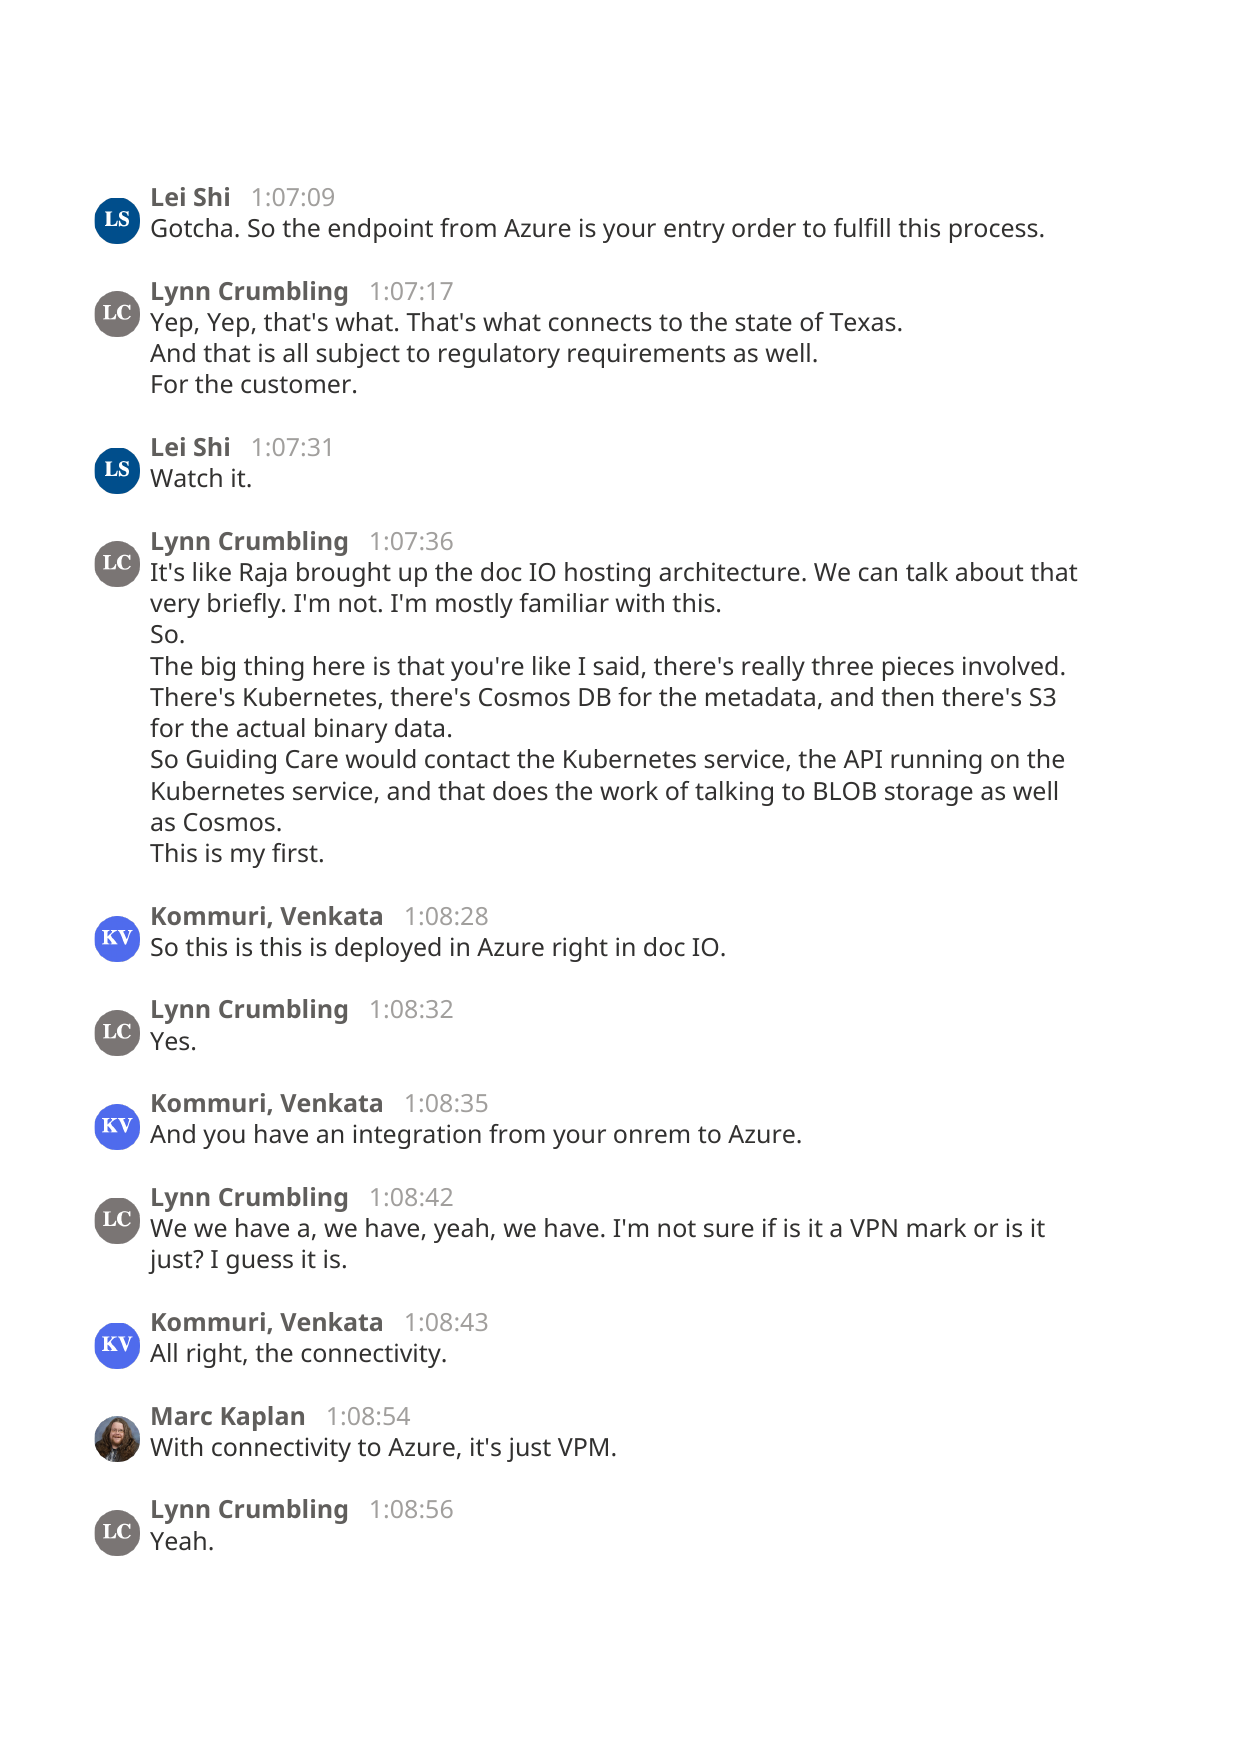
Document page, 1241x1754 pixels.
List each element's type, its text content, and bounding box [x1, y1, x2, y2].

picture [94, 1510, 140, 1556]
text Lynn Crumbling 1:08:32 Yes. [150, 962, 1090, 1056]
text Lynn Crumbling 1:07:36 It's like Raja brought up the doc IO hosting architecture. We can talk about that very briefly. I'm not. I'm mostly familiar with this. So. The big thing here is that you're like I said, there's really three pieces involved. There's Kubernetes, there's Cosmos DB for the metadata, and then there's S3 for the actual binary data. So Guiding Care would contact the Kubernetes service, the API running on the Kubernetes service, and that does the work of talking to BLOB storage as well as Cosmos. This is my first. [150, 494, 1090, 869]
picture [94, 1010, 140, 1056]
text Kommuri, Venkata 1:08:43 All right, the connectivity. [150, 1275, 1090, 1369]
text Kommuri, Venkata 1:08:35 And you have an integration from your onrem to Azure. [150, 1056, 1090, 1150]
text Lynn Crumbling 1:08:56 Yeah. [150, 1462, 1090, 1556]
picture [94, 1104, 140, 1150]
picture [94, 1198, 140, 1244]
text Lei Shi 1:07:09 Gotcha. So the endpoint from Azure is your entry order to fulfill this process. [150, 150, 1090, 244]
picture [94, 541, 140, 587]
text Kommuri, Venkata 1:08:28 So this is this is deployed in Azure right in doc IO. [150, 869, 1090, 962]
text Lynn Crumbling 1:07:17 Yep, Yep, that's what. That's what connects to the state of Texas. And that is all subject to regulatory requirements as well. For the customer. [150, 244, 1090, 400]
picture [94, 198, 140, 244]
picture [94, 1323, 140, 1369]
text Lynn Crumbling 1:08:42 We we have a, we have, yeah, we have. I'm not sure if is it a VPN mark or is it just? I guess it is. [150, 1150, 1090, 1275]
picture [94, 916, 140, 962]
picture [94, 291, 140, 337]
text Lei Shi 1:07:31 Watch it. [150, 400, 1090, 494]
text Marc Kaplan 1:08:54 With connectivity to Azure, it's just VPM. [150, 1369, 1090, 1462]
picture [94, 448, 140, 494]
picture [94, 1416, 140, 1462]
